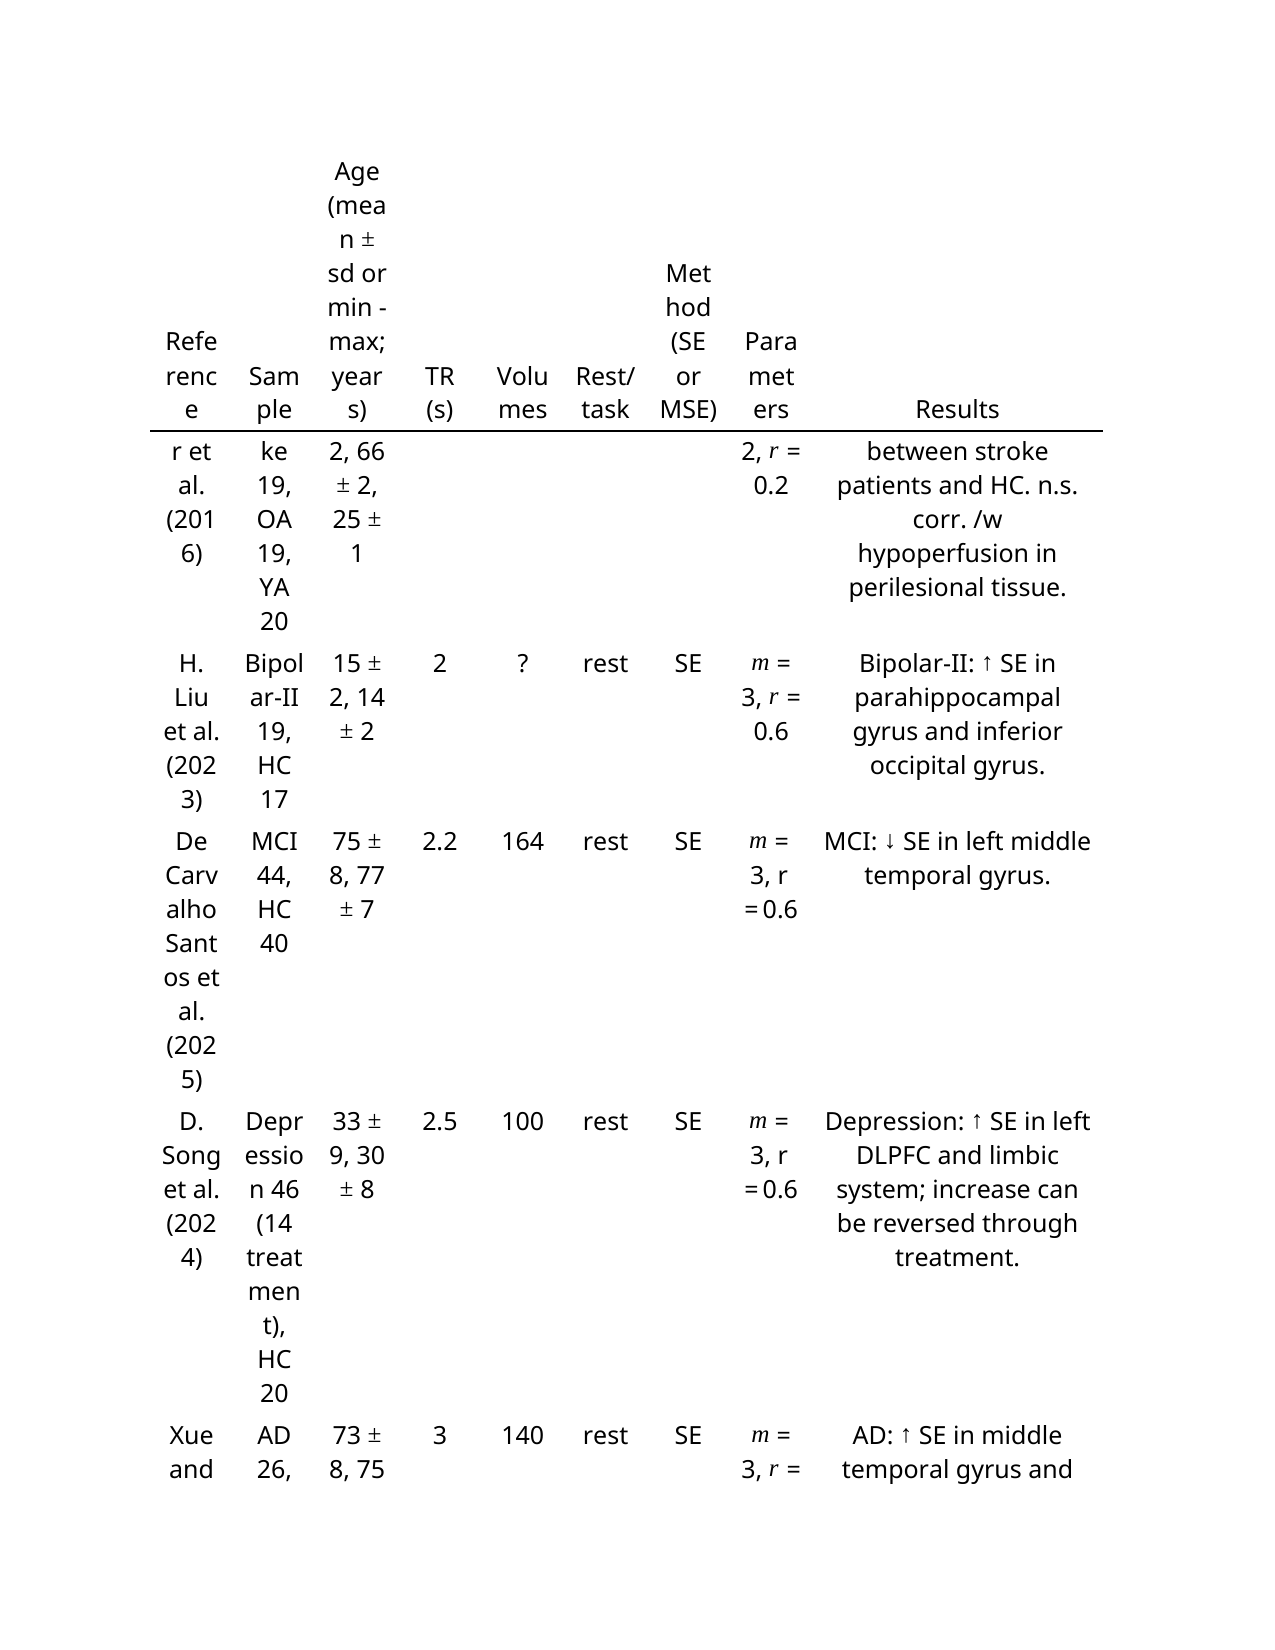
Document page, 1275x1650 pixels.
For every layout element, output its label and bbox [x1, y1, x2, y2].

table_header [139, 150, 1114, 1486]
